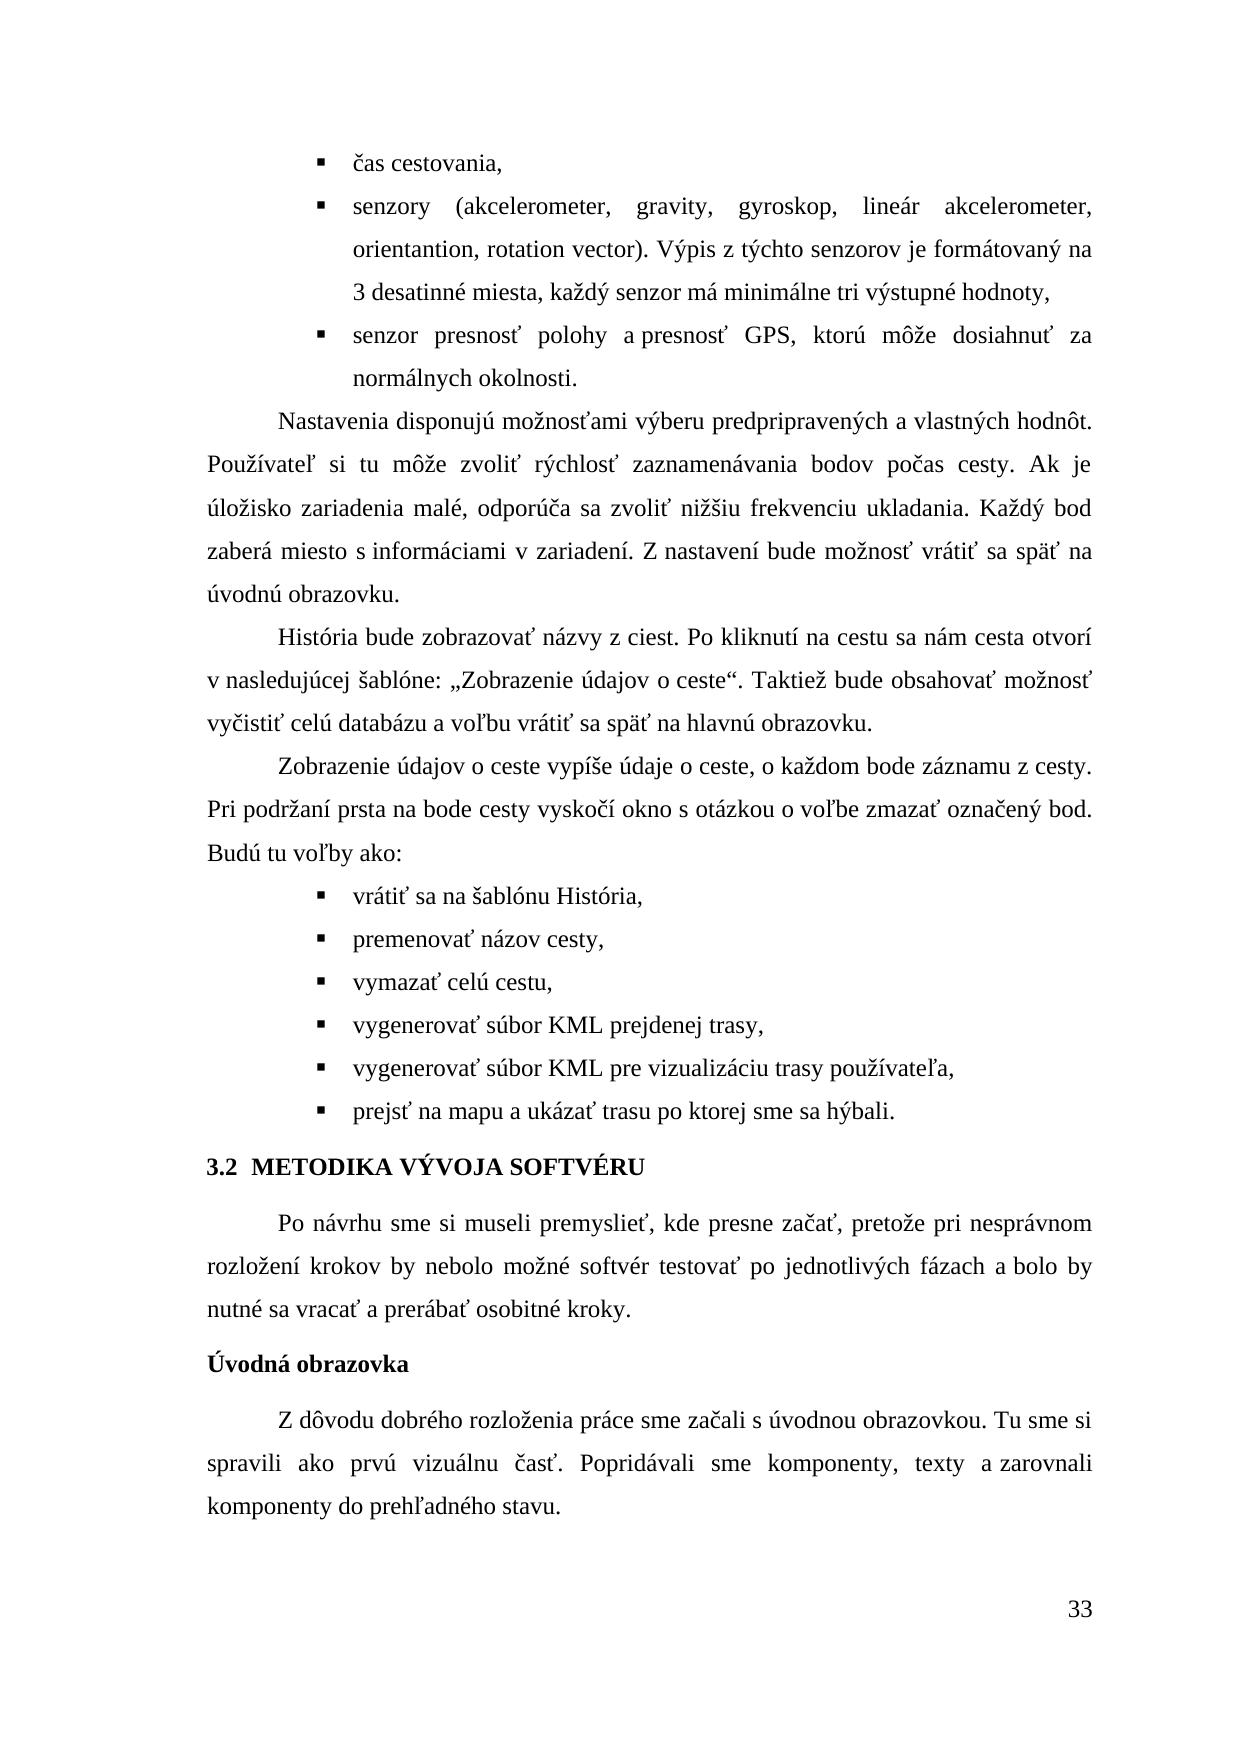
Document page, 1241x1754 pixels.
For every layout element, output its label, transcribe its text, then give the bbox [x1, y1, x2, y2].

text História bude zobrazovať názvy z ciest. Po kliknutí na cestu sa nám cesta otvorí v nasledujúcej šablóne: „Zobrazenie údajov o ceste“. Taktiež bude obsahovať možnosť vyčistiť celú databázu a voľbu vrátiť sa späť na hlavnú obrazovku. [207, 622, 1092, 737]
text Z dôvodu dobrého rozloženia práce sme začali s úvodnou obrazovkou. Tu sme si spravili ako prvú vizuálnu časť. Popridávali sme komponenty, texty a zarovnali komponenty do prehľadného stavu. [207, 1405, 1092, 1520]
list vygenerovať súbor KML pre vizualizáciu trasy používateľa, [315, 1053, 1092, 1082]
list čas cestovania, [315, 148, 1092, 176]
list vymazať celú cestu, [315, 967, 1092, 996]
text Zobrazenie údajov o ceste vypíše údaje o ceste, o každom bode záznamu z cesty. Pri podržaní prsta na bode cesty vyskočí okno s otázkou o voľbe zmazať označený bod. Budú tu voľby ako: [207, 751, 1092, 866]
list premenovať názov cesty, [315, 924, 1092, 953]
list senzory (akcelerometer, gravity, gyroskop, lineár akcelerometer, orientantion, rotation vector). Výpis z týchto senzorov je formátovaný na 3 desatinné miesta, každý senzor má minimálne tri výstupné hodnoty, [315, 191, 1092, 306]
text Po návrhu sme si museli premyslieť, kde presne začať, pretože pri nesprávnom rozložení krokov by nebolo možné softvér testovať po jednotlivých fázach a bolo by nutné sa vracať a prerábať osobitné kroky. [207, 1208, 1092, 1323]
subtitle Úvodná obrazovka [207, 1349, 1092, 1378]
list senzor presnosť polohy a presnosť GPS, ktorú môže dosiahnuť za normálnych okolnosti. [315, 320, 1092, 392]
subtitle 3.2 Metodika vývoja softvéru [206, 1152, 1092, 1181]
list vygenerovať súbor KML prejdenej trasy, [315, 1010, 1092, 1039]
text Nastavenia disponujú možnosťami výberu predpripravených a vlastných hodnôt. Používateľ si tu môže zvoliť rýchlosť zaznamenávania bodov počas cesty. Ak je úložisko zariadenia malé, odporúča sa zvoliť nižšiu frekvenciu ukladania. Každý bod zaberá miesto s informáciami v zariadení. Z nastavení bude možnosť vrátiť sa späť na úvodnú obrazovku. [207, 406, 1092, 608]
list prejsť na mapu a ukázať trasu po ktorej sme sa hýbali. [315, 1096, 1092, 1125]
list vrátiť sa na šablónu História, [315, 881, 1092, 909]
